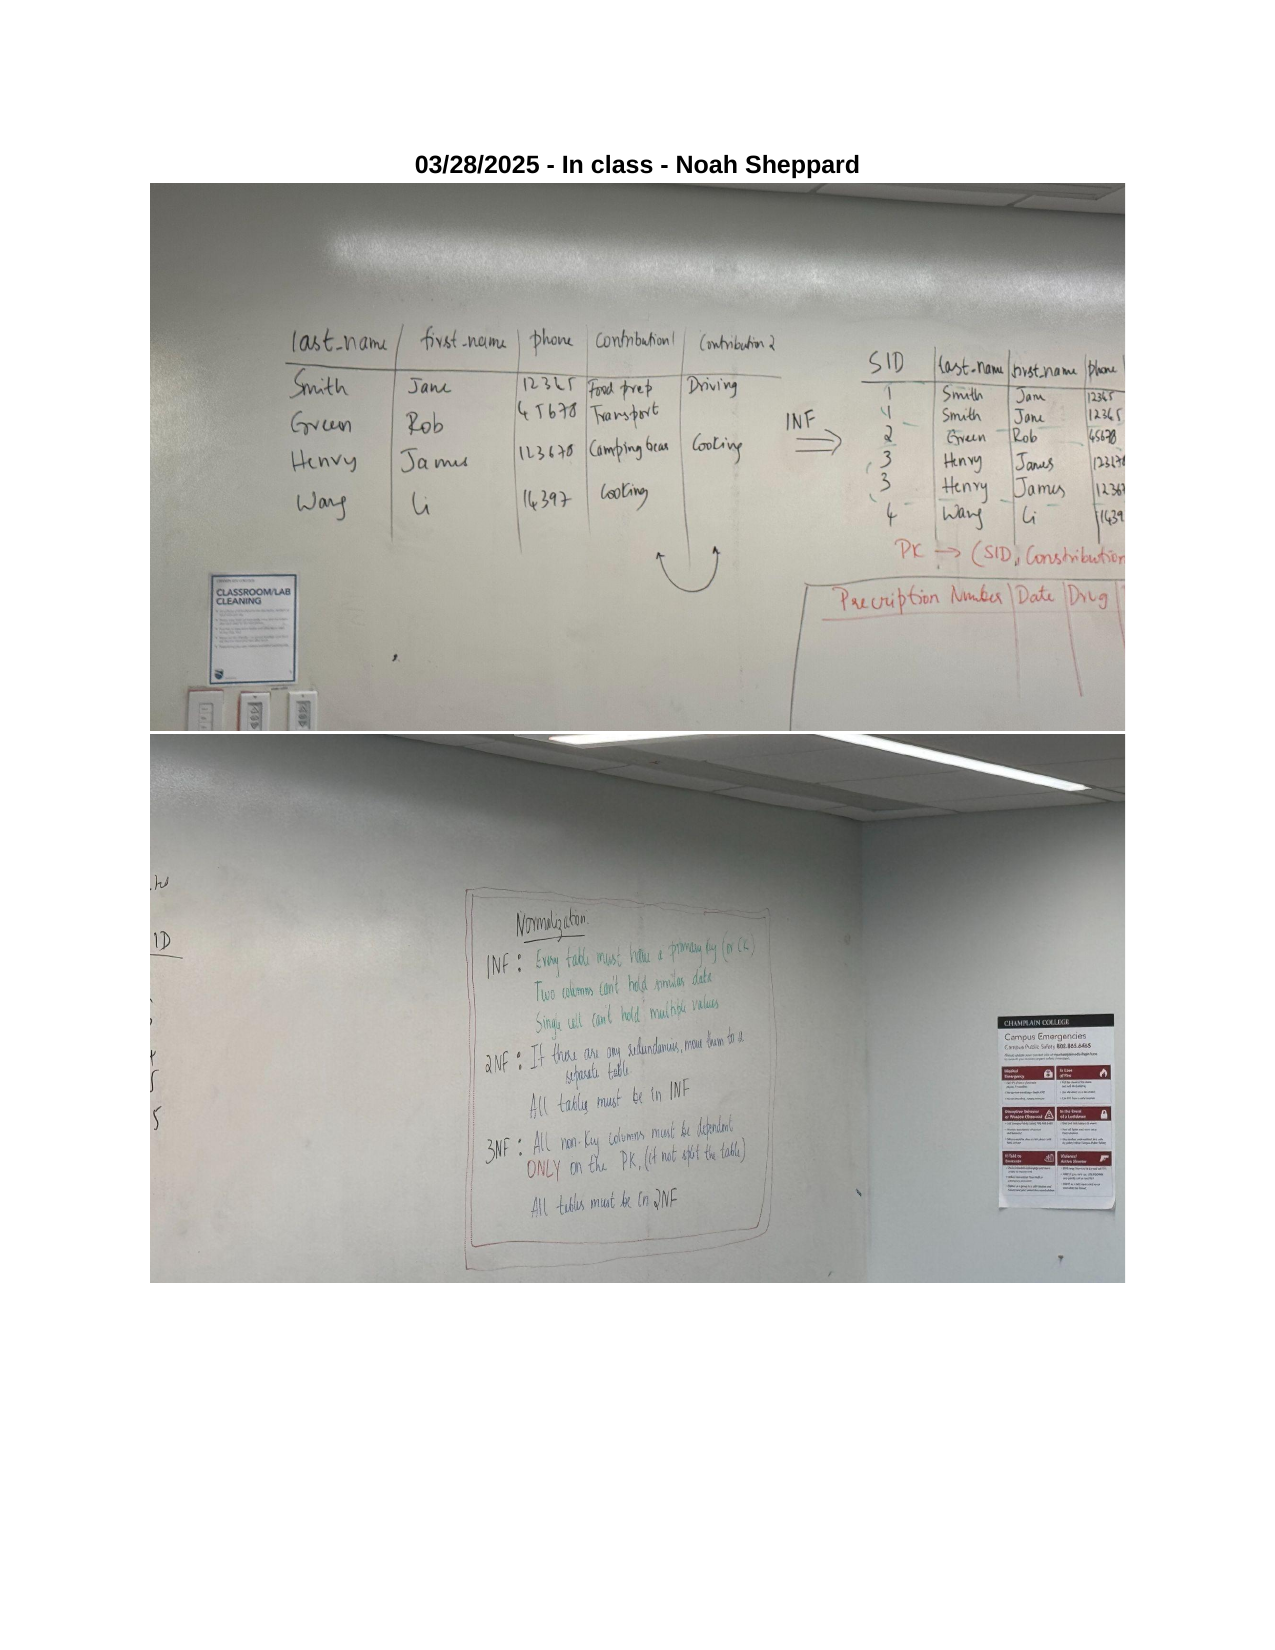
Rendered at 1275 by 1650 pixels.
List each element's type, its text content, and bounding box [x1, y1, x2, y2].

picture [150, 183, 1125, 731]
text 03/28/2025 - In class - Noah Sheppard [150, 150, 1125, 179]
picture [150, 734, 1125, 1283]
